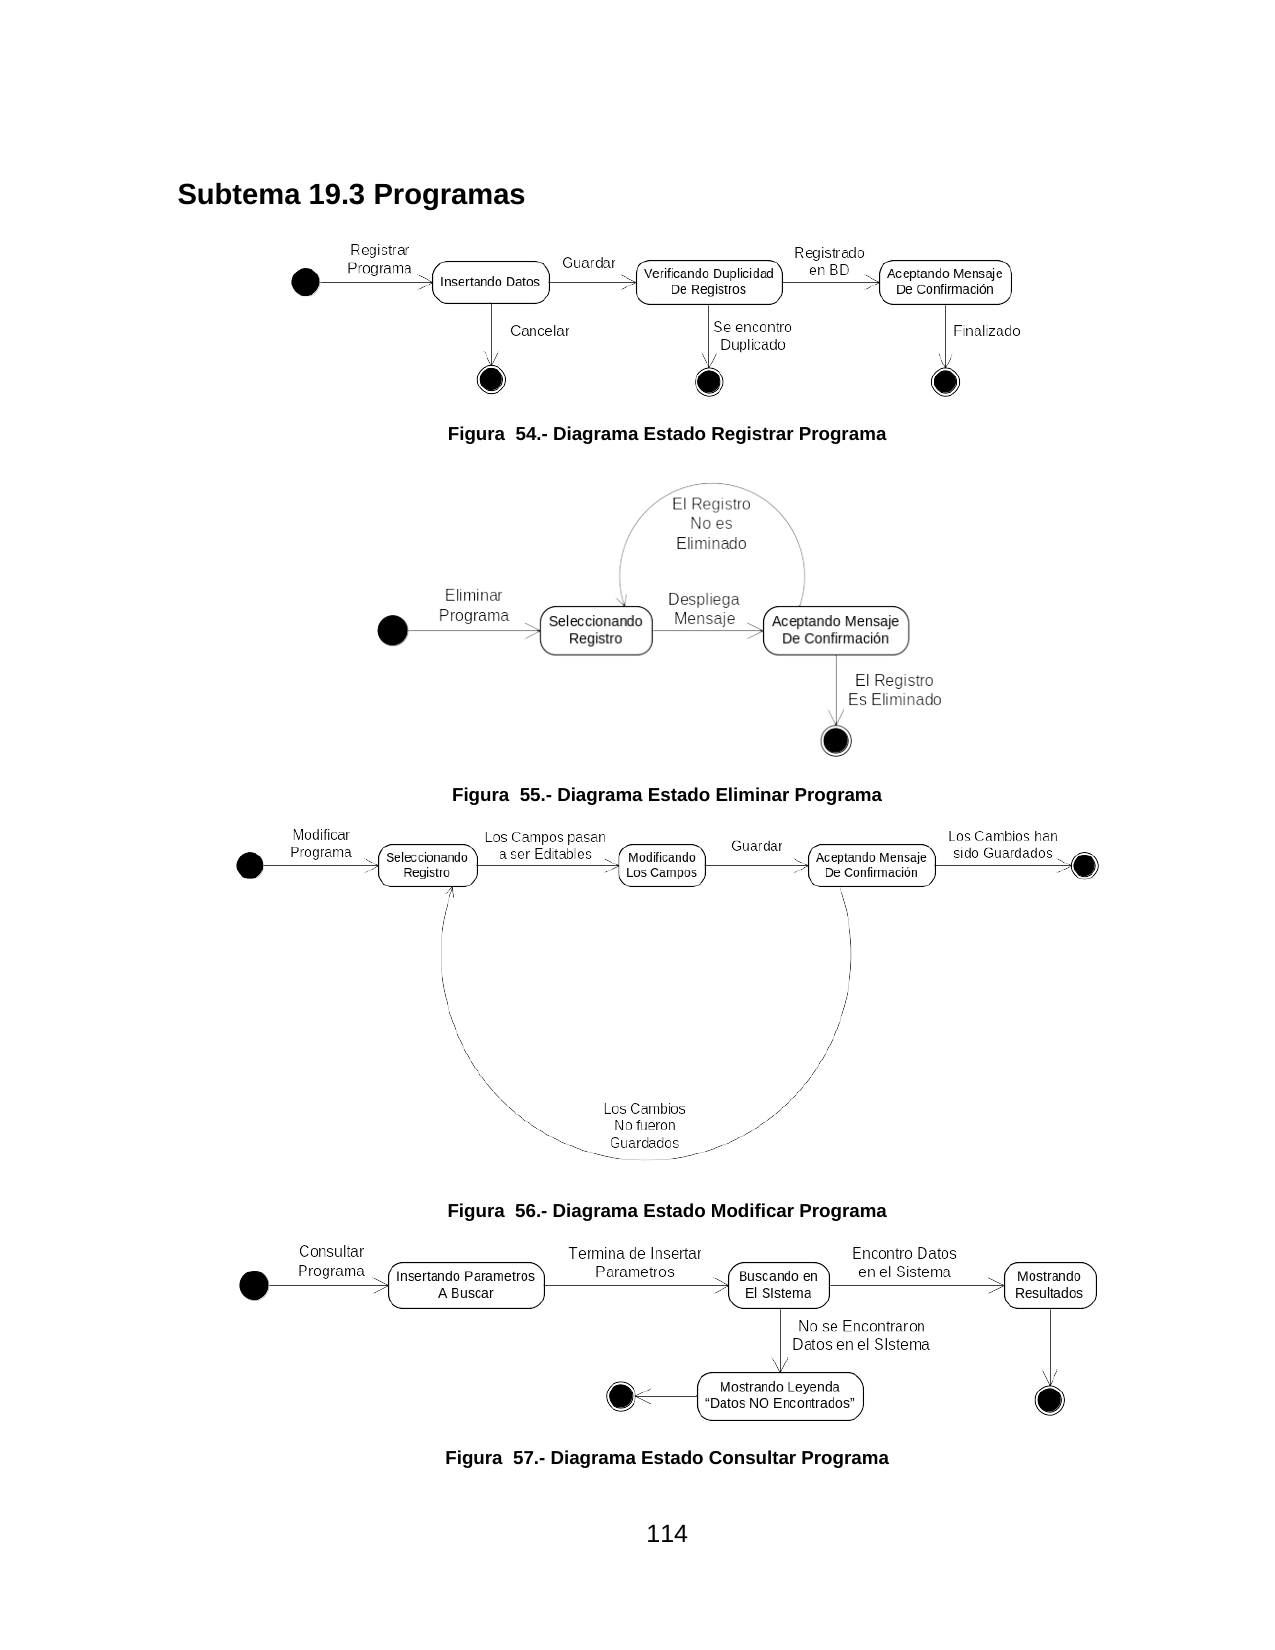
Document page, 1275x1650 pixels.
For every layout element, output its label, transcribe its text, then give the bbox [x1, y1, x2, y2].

subtitle Programas [177, 177, 1157, 211]
